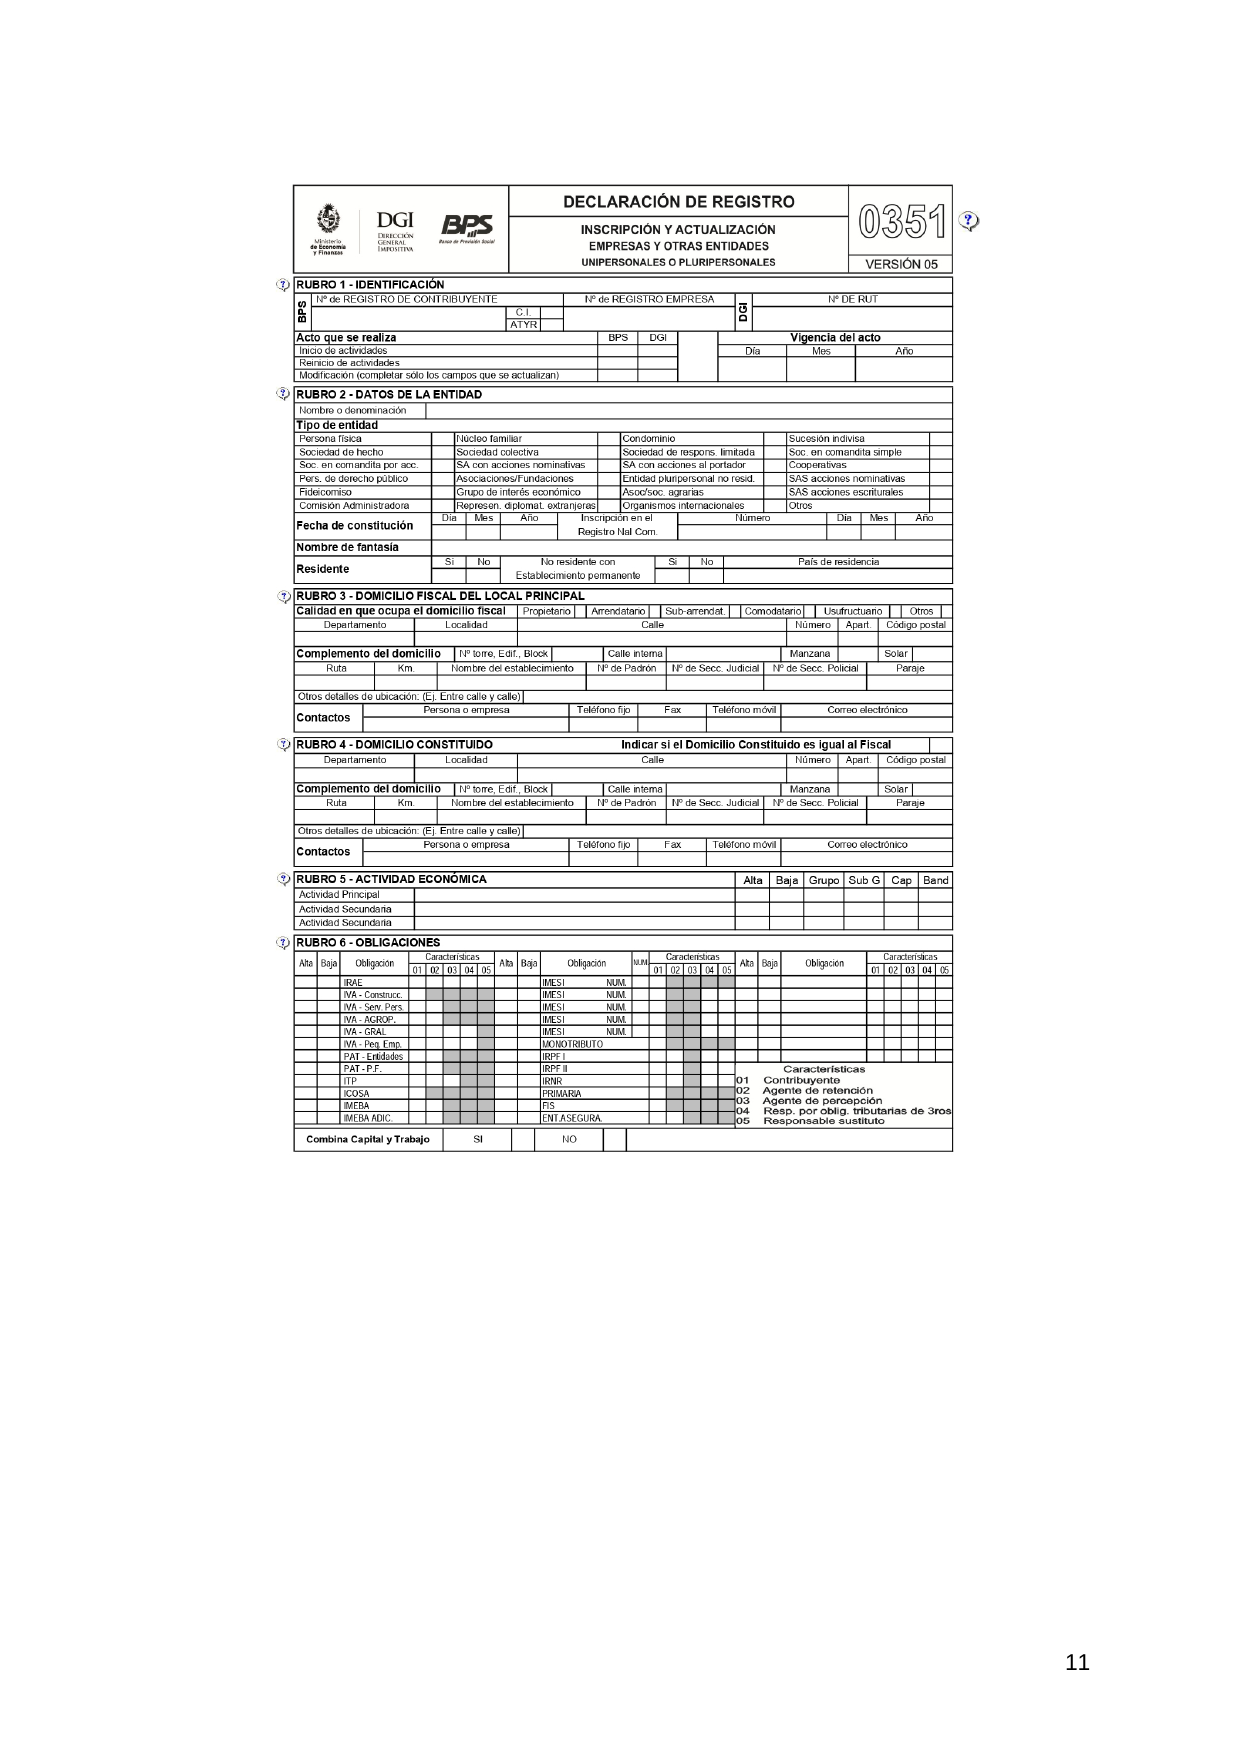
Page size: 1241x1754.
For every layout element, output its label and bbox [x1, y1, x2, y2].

picture [256, 150, 984, 1180]
